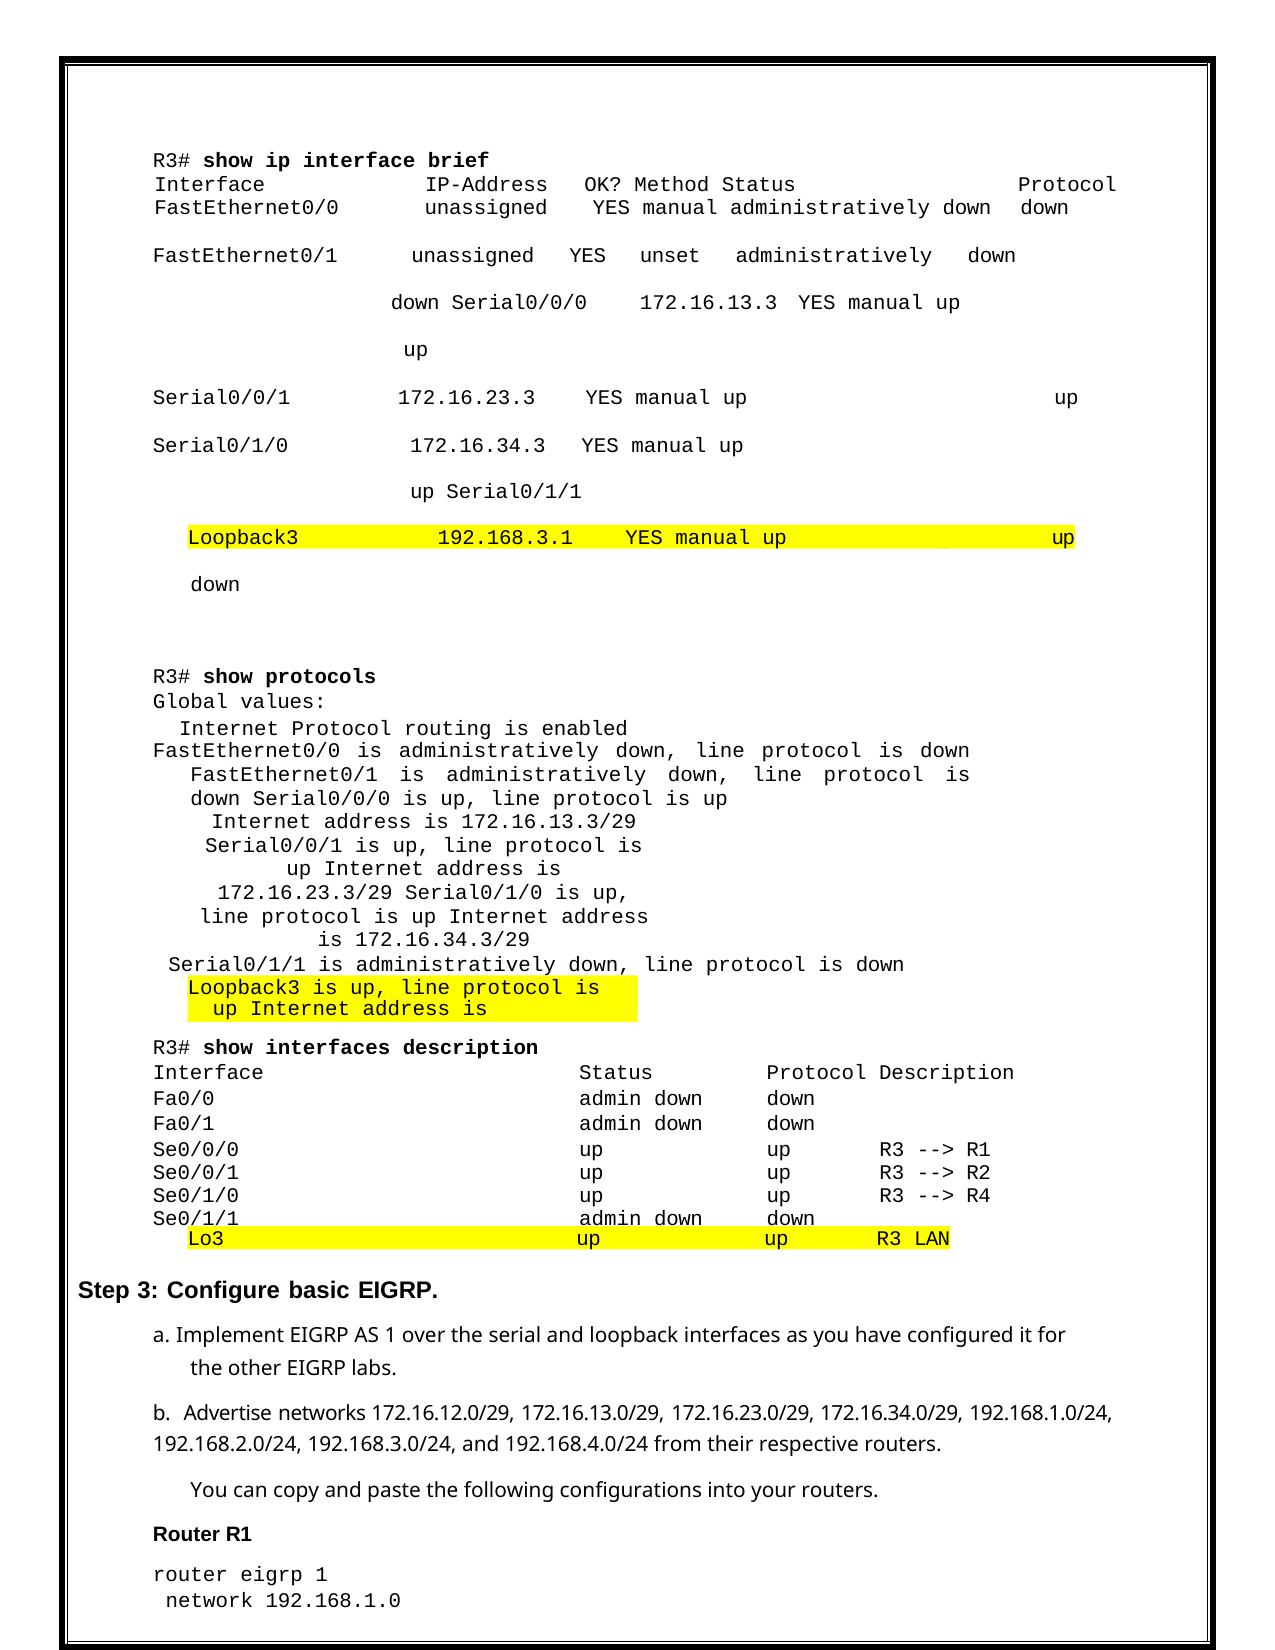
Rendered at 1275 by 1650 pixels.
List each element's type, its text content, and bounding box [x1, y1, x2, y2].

text router eigrp 1 [153, 1563, 1207, 1587]
text Se0/0/1 up up R3 --> R2 [153, 1161, 1207, 1184]
text Internet Protocol routing is enabled [179, 717, 1207, 740]
text Global values: [153, 691, 1207, 715]
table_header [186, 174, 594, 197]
text Se0/1/1 admin down down [153, 1208, 1207, 1231]
list Advertise networks 172.16.12.0/29, 172.16.13.0/29, 172.16.23.0/29, 172.16.34.0/29, 192.168.1.0/24, [153, 1398, 1207, 1426]
text FastEthernet0/0 is administratively down, line protocol is down FastEthernet0/1 is administratively down, line protocol is down Serial0/0/0 is up, line protocol is up [153, 740, 970, 811]
text Step 3: Configure basic EIGRP. [78, 1276, 1207, 1303]
text Se0/1/0 up up R3 --> R4 [153, 1184, 1207, 1207]
text Serial0/1/0 172.16.34.3 YES manual up up Serial0/1/1 unassigned YES unset administratively down down [153, 435, 1076, 597]
text R3# show protocols [153, 666, 1207, 690]
text Fa0/0 admin down down [153, 1088, 1207, 1111]
text R3# show interfaces description [153, 1037, 1207, 1061]
text Serial0/0/1 172.16.23.3 YES manual up up [153, 387, 1207, 411]
text FastEthernet0/1 unassigned YES unset administratively down down Serial0/0/0 172.16.13.3 YES manual up up [153, 244, 1092, 363]
text network 192.168.1.0 [165, 1589, 1207, 1613]
text 192.168.2.0/24, 192.168.3.0/24, and 192.168.4.0/24 from their respective routers. You can copy and paste the following configurations into your routers. [153, 1429, 955, 1504]
text Serial0/1/1 is administratively down, line protocol is down [137, 954, 936, 978]
list Implement EIGRP AS 1 over the serial and loopback interfaces as you have configured it for the other EIGRP labs. [153, 1320, 1094, 1382]
text Internet address is 172.16.13.3/29 Serial0/0/1 is up, line protocol is up Internet address is 172.16.23.3/29 Serial0/1/0 is up, line protocol is up Internet address is 172.16.34.3/29 [195, 811, 652, 953]
text Fa0/1 admin down down [153, 1113, 1207, 1137]
text R3# show ip interface brief [153, 150, 1207, 174]
text Interface Status Protocol Description [153, 1062, 1207, 1086]
text Router R1 [153, 1522, 1207, 1546]
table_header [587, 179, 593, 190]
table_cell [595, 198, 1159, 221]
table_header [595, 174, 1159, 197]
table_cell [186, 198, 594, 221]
text Se0/0/0 up up R3 --> R1 [153, 1137, 1207, 1161]
